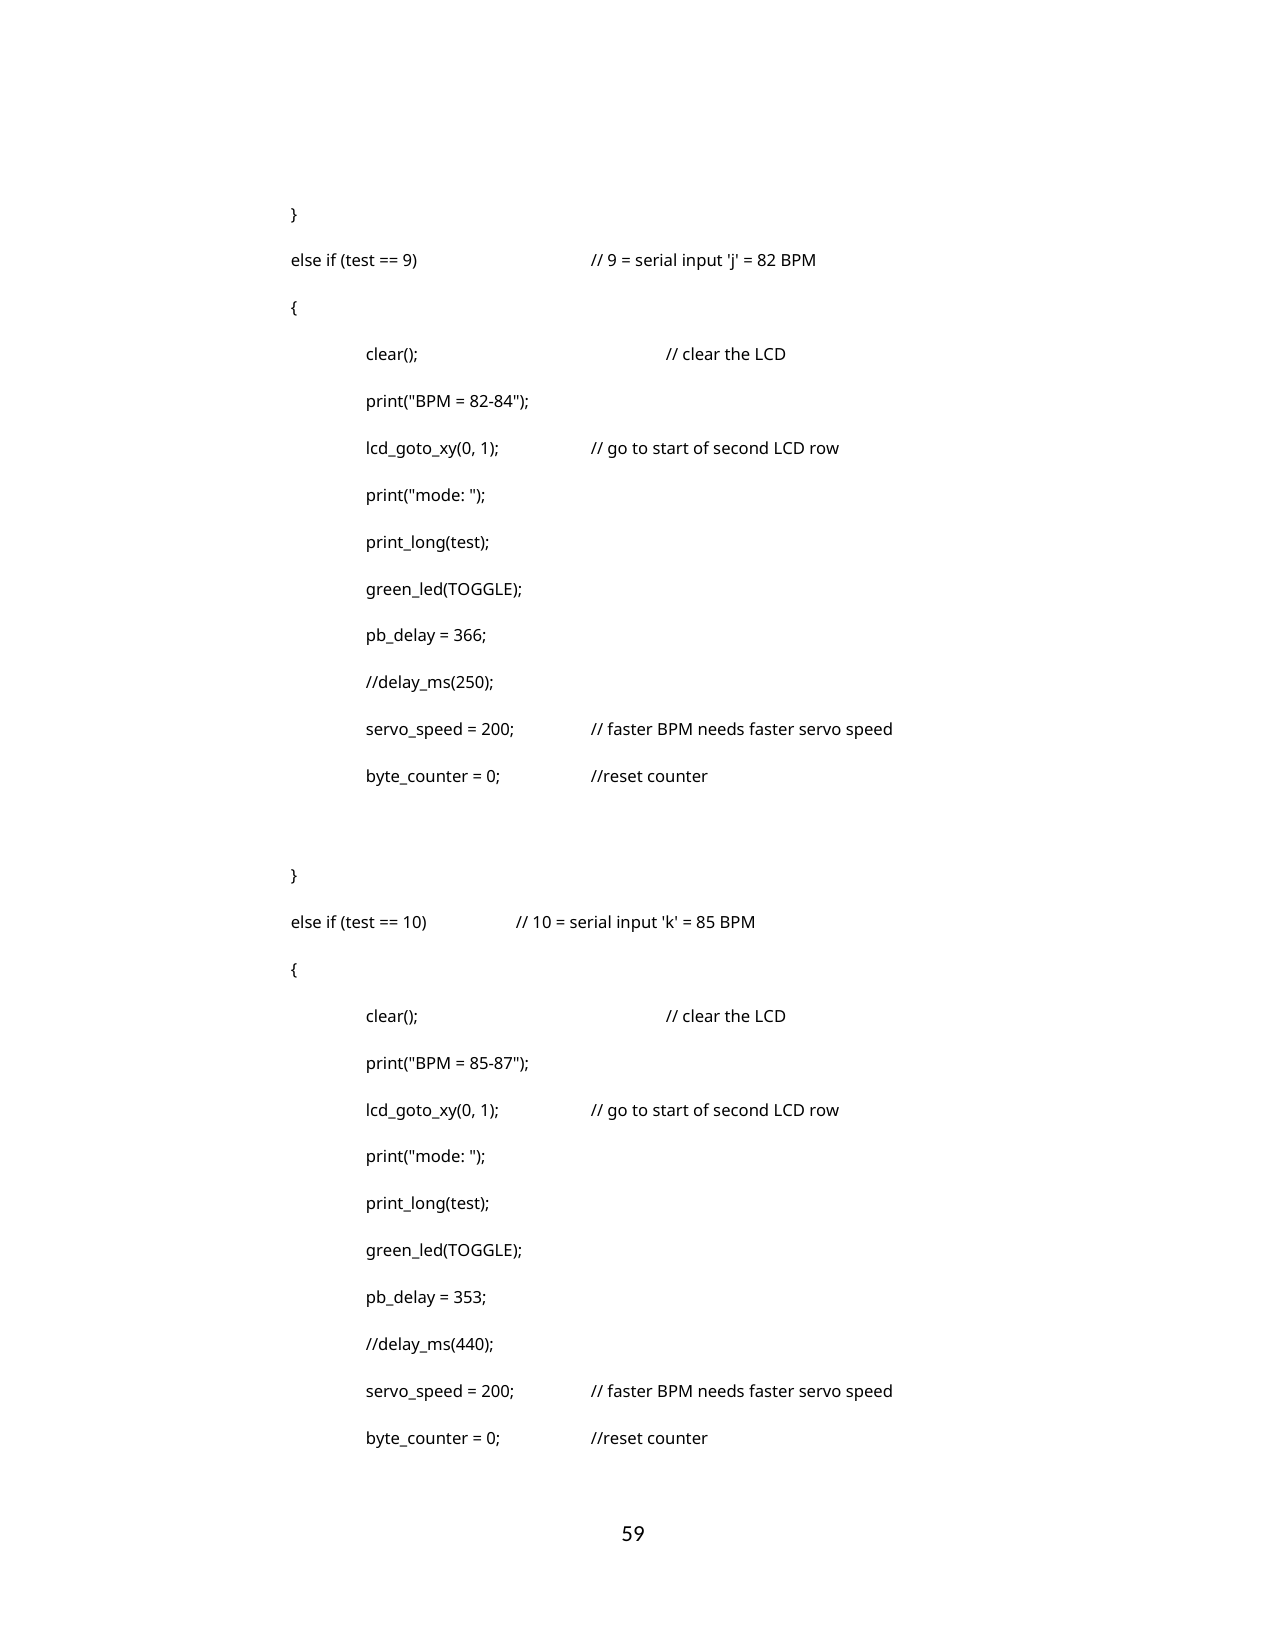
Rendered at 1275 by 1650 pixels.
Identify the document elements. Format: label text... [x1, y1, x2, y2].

text else if (test == 9) // 9 = serial input 'j' = 82 BPM [141, 249, 1125, 272]
text print("mode: "); [141, 1145, 1125, 1168]
text clear(); // clear the LCD [141, 1004, 1125, 1027]
text { [141, 296, 1125, 319]
text } [141, 864, 1125, 886]
text green_led(TOGGLE); [141, 1239, 1125, 1261]
text print("BPM = 82-84"); [141, 390, 1125, 412]
text print("mode: "); [141, 483, 1125, 506]
text byte_counter = 0; //reset counter [141, 1426, 1125, 1449]
text } [141, 202, 1125, 225]
text print_long(test); [141, 1192, 1125, 1214]
text print("BPM = 85-87"); [141, 1051, 1125, 1074]
text pb_delay = 353; [141, 1286, 1125, 1308]
text lcd_goto_xy(0, 1); // go to start of second LCD row [141, 1098, 1125, 1121]
text else if (test == 10) // 10 = serial input 'k' = 85 BPM [141, 911, 1125, 933]
text //delay_ms(440); [141, 1332, 1125, 1355]
text clear(); // clear the LCD [141, 343, 1125, 366]
text pb_delay = 366; [141, 624, 1125, 647]
text print_long(test); [141, 530, 1125, 553]
text servo_speed = 200; // faster BPM needs faster servo speed [141, 718, 1125, 741]
text lcd_goto_xy(0, 1); // go to start of second LCD row [141, 437, 1125, 459]
text { [141, 957, 1125, 980]
text servo_speed = 200; // faster BPM needs faster servo speed [141, 1379, 1125, 1402]
text byte_counter = 0; //reset counter [141, 765, 1125, 787]
text green_led(TOGGLE); [141, 577, 1125, 600]
text //delay_ms(250); [141, 671, 1125, 694]
